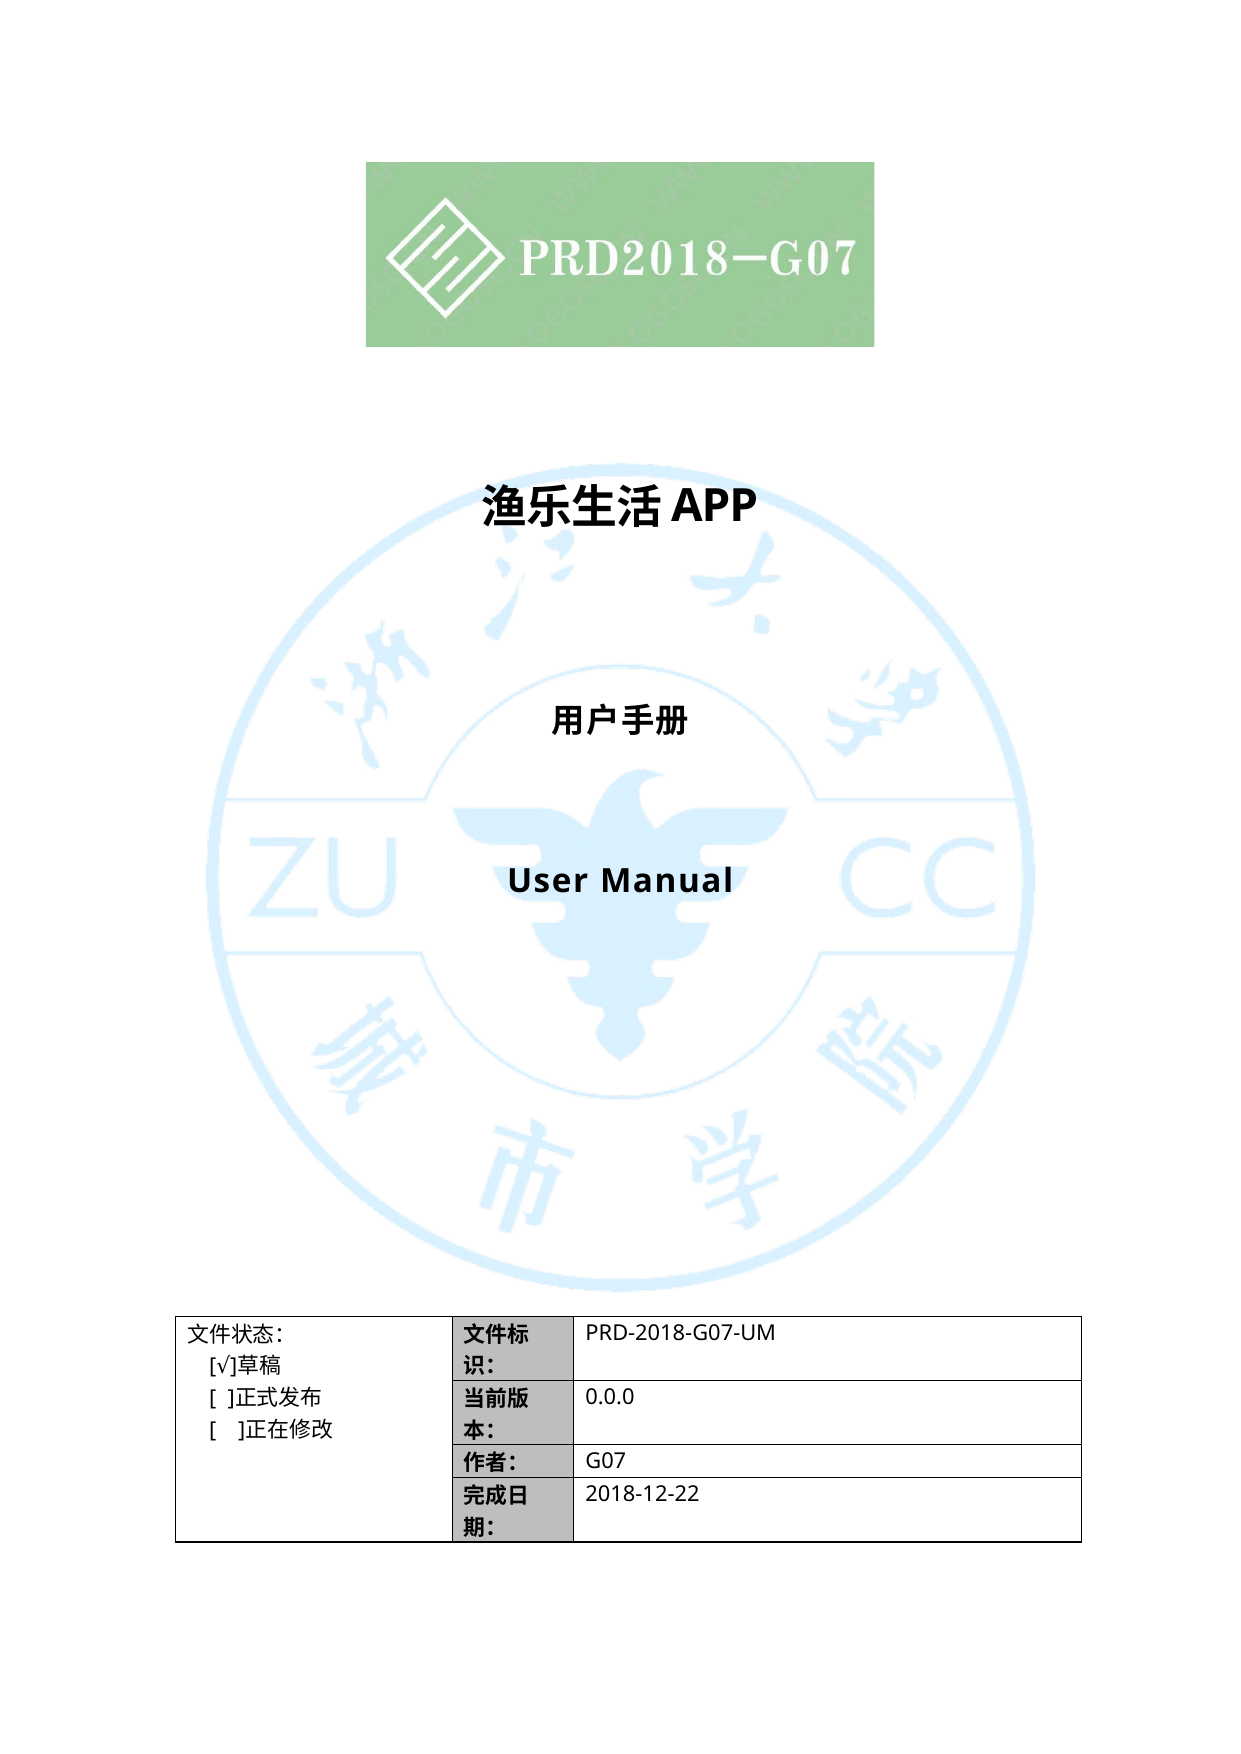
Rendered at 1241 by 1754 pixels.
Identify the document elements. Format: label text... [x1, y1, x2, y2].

table_cell 2018-12-22 [574, 1478, 1081, 1541]
list 用户手册 [187, 685, 1053, 750]
table_cell 0.0.0 [574, 1381, 1081, 1444]
table_cell G07 [574, 1445, 1081, 1477]
table_cell 完成日期： [453, 1478, 573, 1541]
table_cell 当前版本： [453, 1381, 573, 1444]
table_cell 作者： [453, 1445, 573, 1477]
list User Manual [187, 847, 1053, 912]
picture [365, 162, 875, 347]
list 渔乐生活APP [187, 454, 1053, 552]
table_header 文件标识： [453, 1317, 573, 1380]
table_header PRD-2018-G07-UM [574, 1317, 1081, 1380]
table_header 文件状态： [√]草稿 [ ]正式发布 [ ]正在修改 [176, 1317, 452, 1541]
